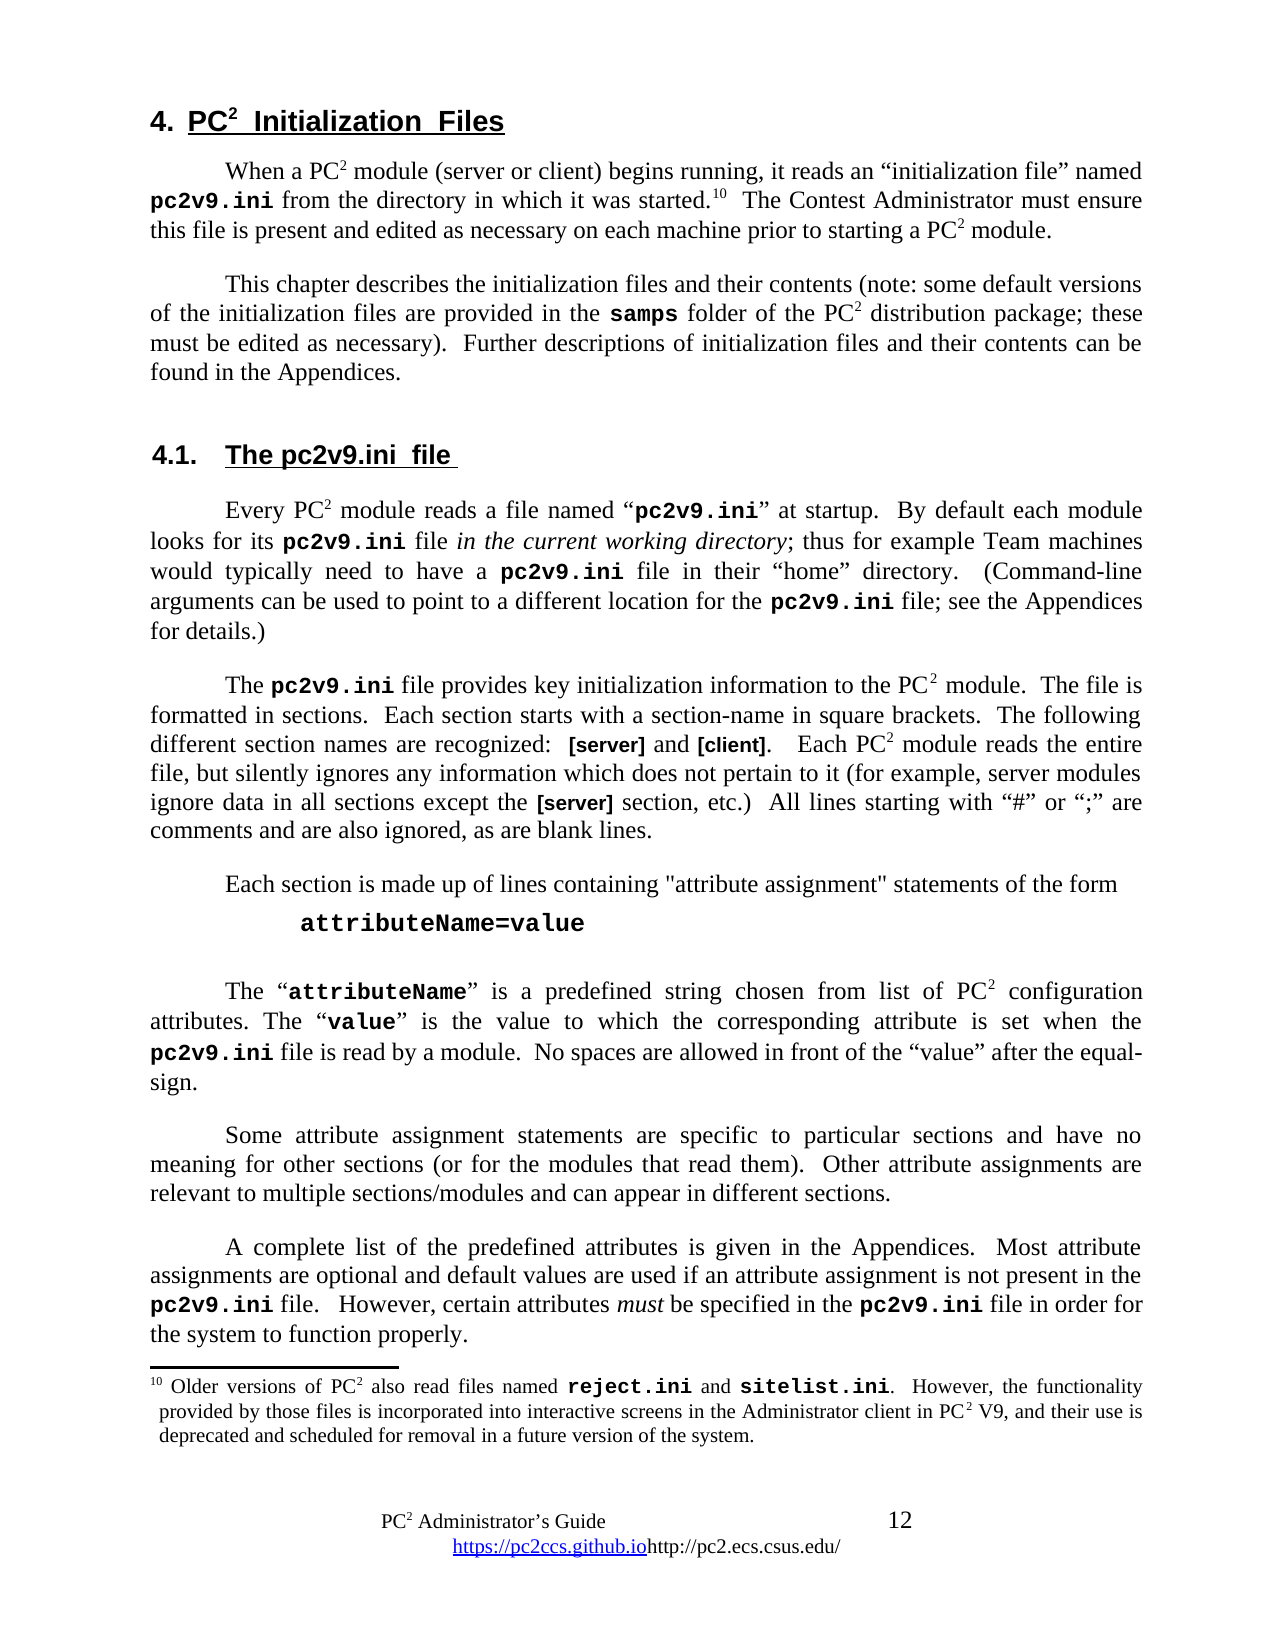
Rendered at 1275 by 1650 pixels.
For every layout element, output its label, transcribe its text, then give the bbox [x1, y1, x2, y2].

text Each section is made up of lines containing "attribute assignment" statements of the form [150, 869, 1143, 898]
text A complete list of the predefined attributes is given in the Appendices. Most attribute assignments are optional and default values are used if an attribute assignment is not present in the pc2v9.ini file. However, certain attributes must be specified in the pc2v9.ini file in order for the system to function properly. [150, 1232, 1143, 1348]
list The pc2v9.ini file [152, 439, 1143, 471]
text When a PC2 module (server or client) begins running, it reads an “initialization file” named pc2v9.ini from the directory in which it was started. The Contest Administrator must ensure this file is present and edited as necessary on each machine prior to starting a PC2 module. [150, 156, 1143, 244]
text The pc2v9.ini file provides key initialization information to the PC2 module. The file is formatted in sections. Each section starts with a section-name in square brackets. The following different section names are recognized: [server] and [client]. Each PC2 module reads the entire file, but silently ignores any information which does not pertain to it (for example, server modules ignore data in all sections except the [server] section, etc.) All lines starting with “#” or “;” are comments and are also ignored, as are blank lines. [150, 670, 1143, 844]
text This chapter describes the initialization files and their contents (note: some default versions of the initialization files are provided in the samps folder of the PC2 distribution package; these must be edited as necessary). Further descriptions of initialization files and their contents can be found in the Appendices. [150, 269, 1143, 386]
list PC2 Initialization Files [150, 104, 1143, 137]
text Every PC2 module reads a file named “pc2v9.ini” at startup. By default each module looks for its pc2v9.ini file in the current working directory; thus for example Team machines would typically need to have a pc2v9.ini file in their “home” directory. (Command-line arguments can be used to point to a different location for the pc2v9.ini file; see the Appendices for details.) [150, 496, 1143, 645]
text Some attribute assignment statements are specific to particular sections and have no meaning for other sections (or for the modules that read them). Other attribute assignments are relevant to multiple sections/modules and can appear in different sections. [150, 1121, 1143, 1207]
text The “attributeName” is a predefined string chosen from list of PC2 configuration attributes. The “value” is the value to which the corresponding attribute is set when the pc2v9.ini file is read by a module. No spaces are allowed in front of the “value” after the equal-sign. [150, 976, 1143, 1096]
text attributeName=value [150, 910, 1143, 939]
